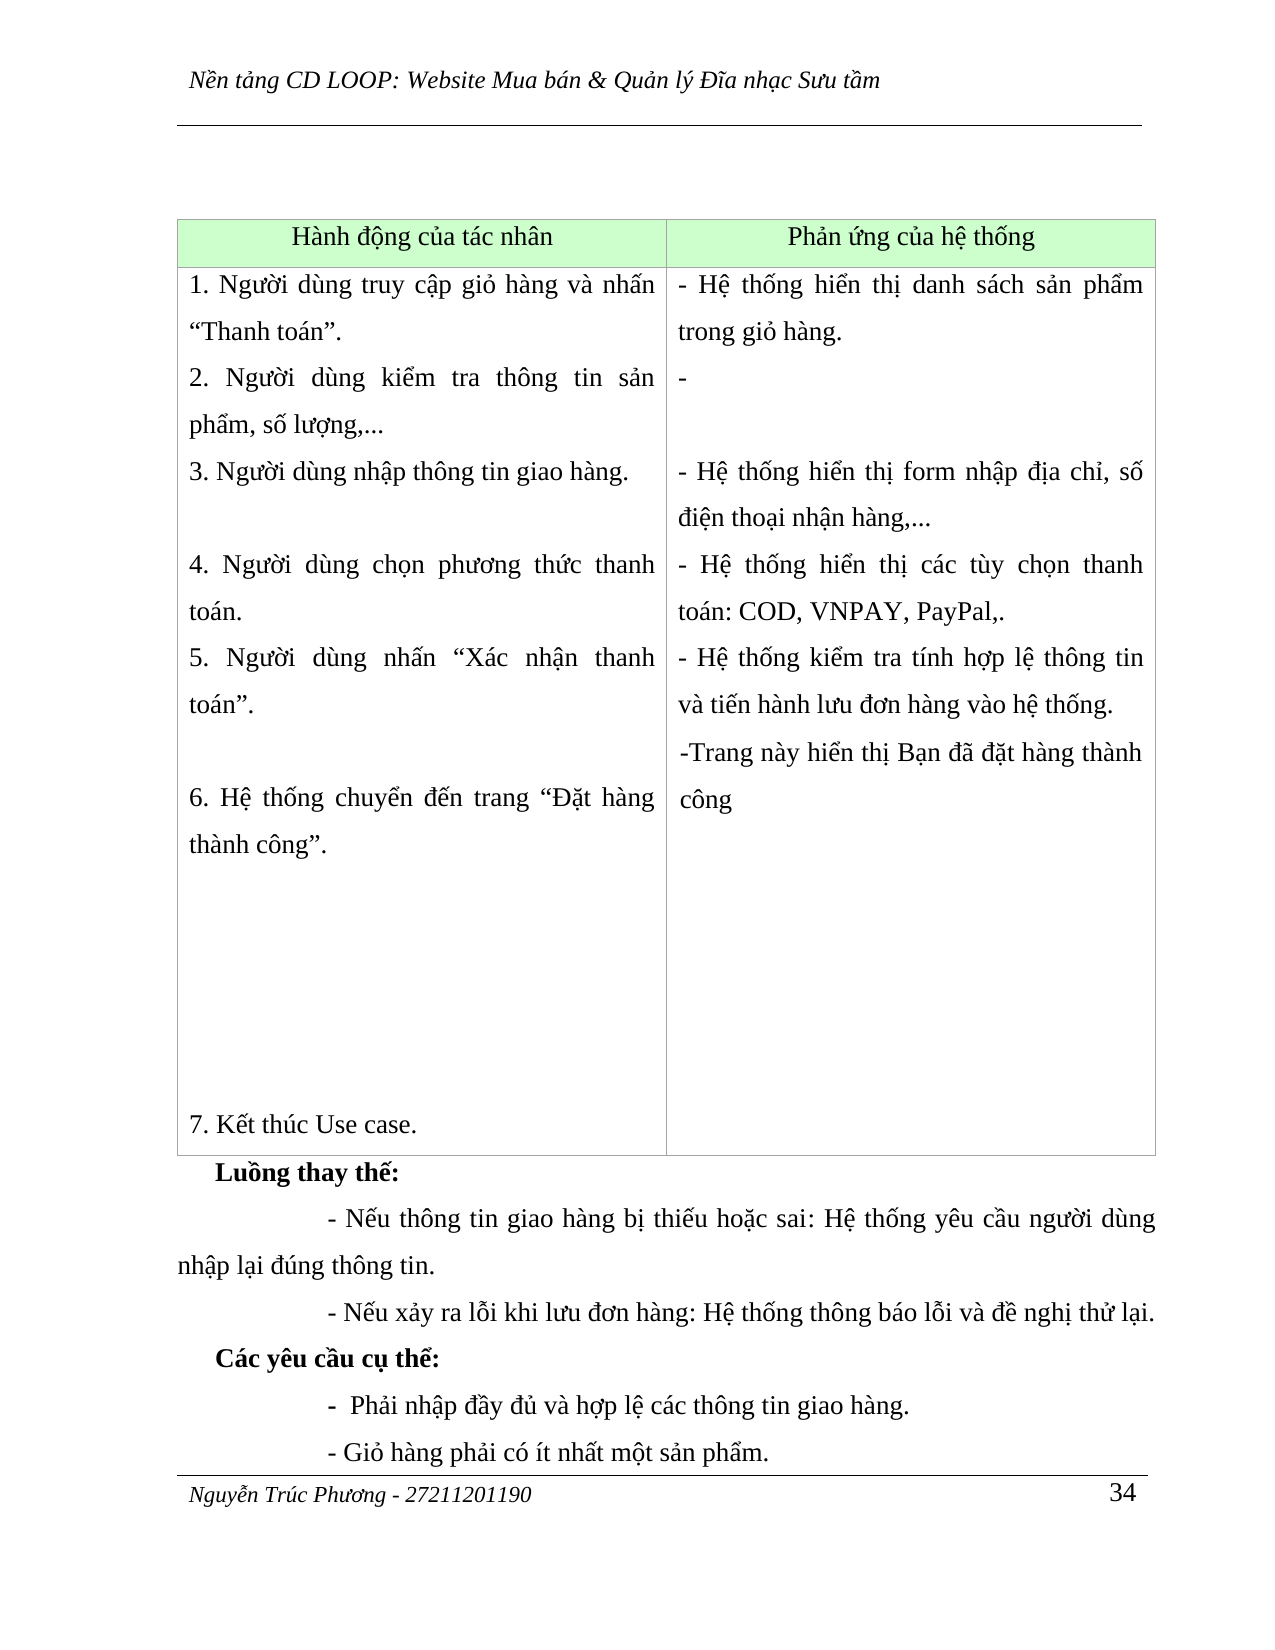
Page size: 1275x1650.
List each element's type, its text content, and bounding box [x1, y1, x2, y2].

text Luồng thay thế: [177, 1156, 1156, 1187]
table_header Hành động của tác nhân [178, 220, 666, 267]
text - Phải nhập đầy đủ và hợp lệ các thông tin giao hàng. [252, 1389, 1156, 1420]
table_cell 1. Người dùng truy cập giỏ hàng và nhấn “Thanh toán”. 2. Người dùng kiểm tra thông tin sản phẩm, số lượng,... 3. Người dùng nhập thông tin giao hàng. 4. Người dùng chọn phương thức thanh toán. 5. Người dùng nhấn “Xác nhận thanh toán”. 6. Hệ thống chuyển đến trang “Đặt hàng thành công”. 7. Kết thúc Use case. [178, 268, 666, 1154]
text - Giỏ hàng phải có ít nhất một sản phẩm. [252, 1436, 1156, 1467]
table_header Phản ứng của hệ thống [667, 220, 1155, 267]
table_cell - Hệ thống hiển thị danh sách sản phẩm trong giỏ hàng. - - Hệ thống hiển thị form nhập địa chỉ, số điện thoại nhận hàng,... - Hệ thống hiển thị các tùy chọn thanh toán: COD, VNPAY, PayPal,. - Hệ thống kiểm tra tính hợp lệ thông tin và tiến hành lưu đơn hàng vào hệ thống. [667, 268, 1155, 1154]
text - Nếu thông tin giao hàng bị thiếu hoặc sai: Hệ thống yêu cầu người dùng nhập lại đúng thông tin. [177, 1202, 1156, 1280]
text Các yêu cầu cụ thể: [177, 1342, 1156, 1373]
text - Nếu xảy ra lỗi khi lưu đơn hàng: Hệ thống thông báo lỗi và đề nghị thử lại. [177, 1296, 1156, 1327]
